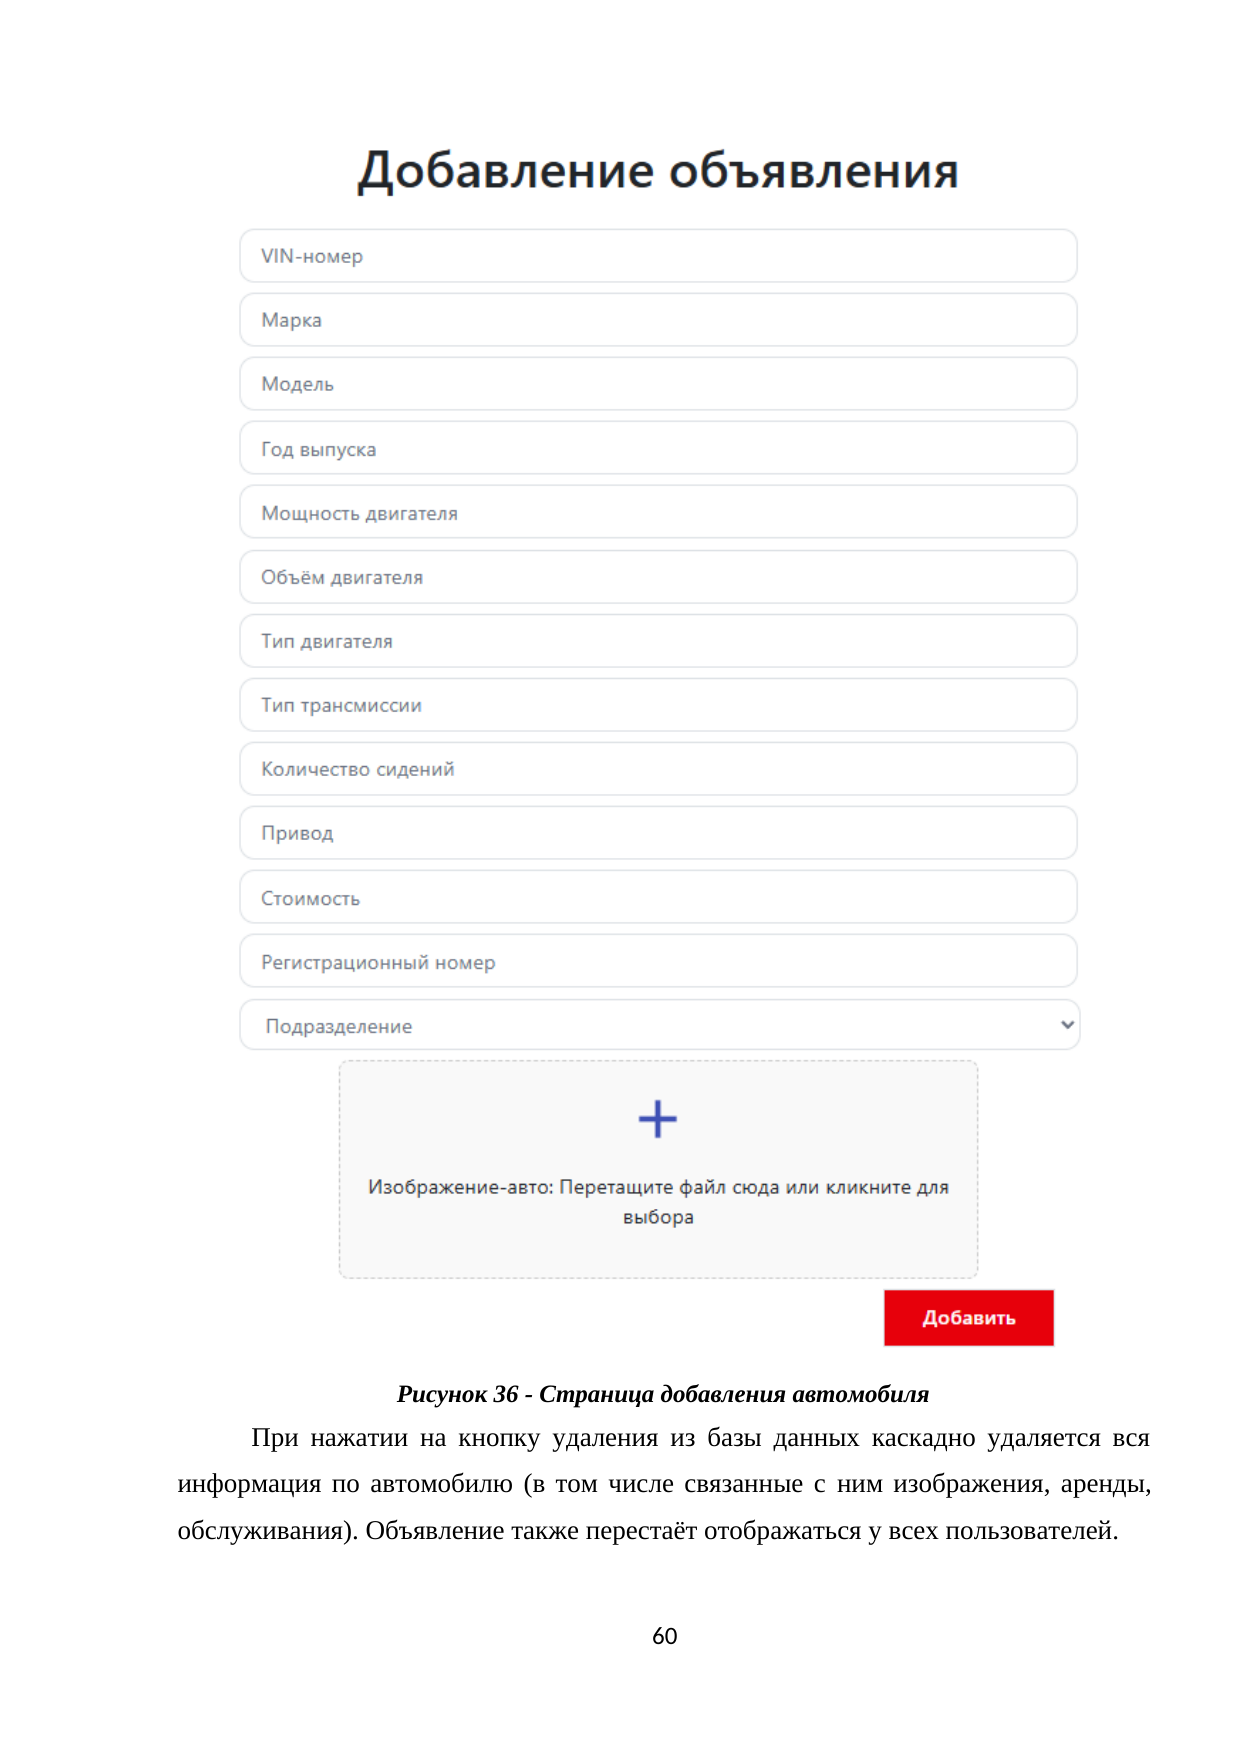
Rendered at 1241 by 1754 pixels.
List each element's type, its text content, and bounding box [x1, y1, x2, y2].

text При нажатии на кнопку удаления из базы данных каскадно удаляется вся информация по автомобилю (в том числе связанные с ним изображения, аренды, обслуживания). Объявление также перестаёт отображаться у всех пользователей. [177, 1421, 1152, 1545]
picture [177, 118, 1152, 1380]
text Рисунок 36 - Страница добавления автомобиля [177, 1380, 1152, 1408]
